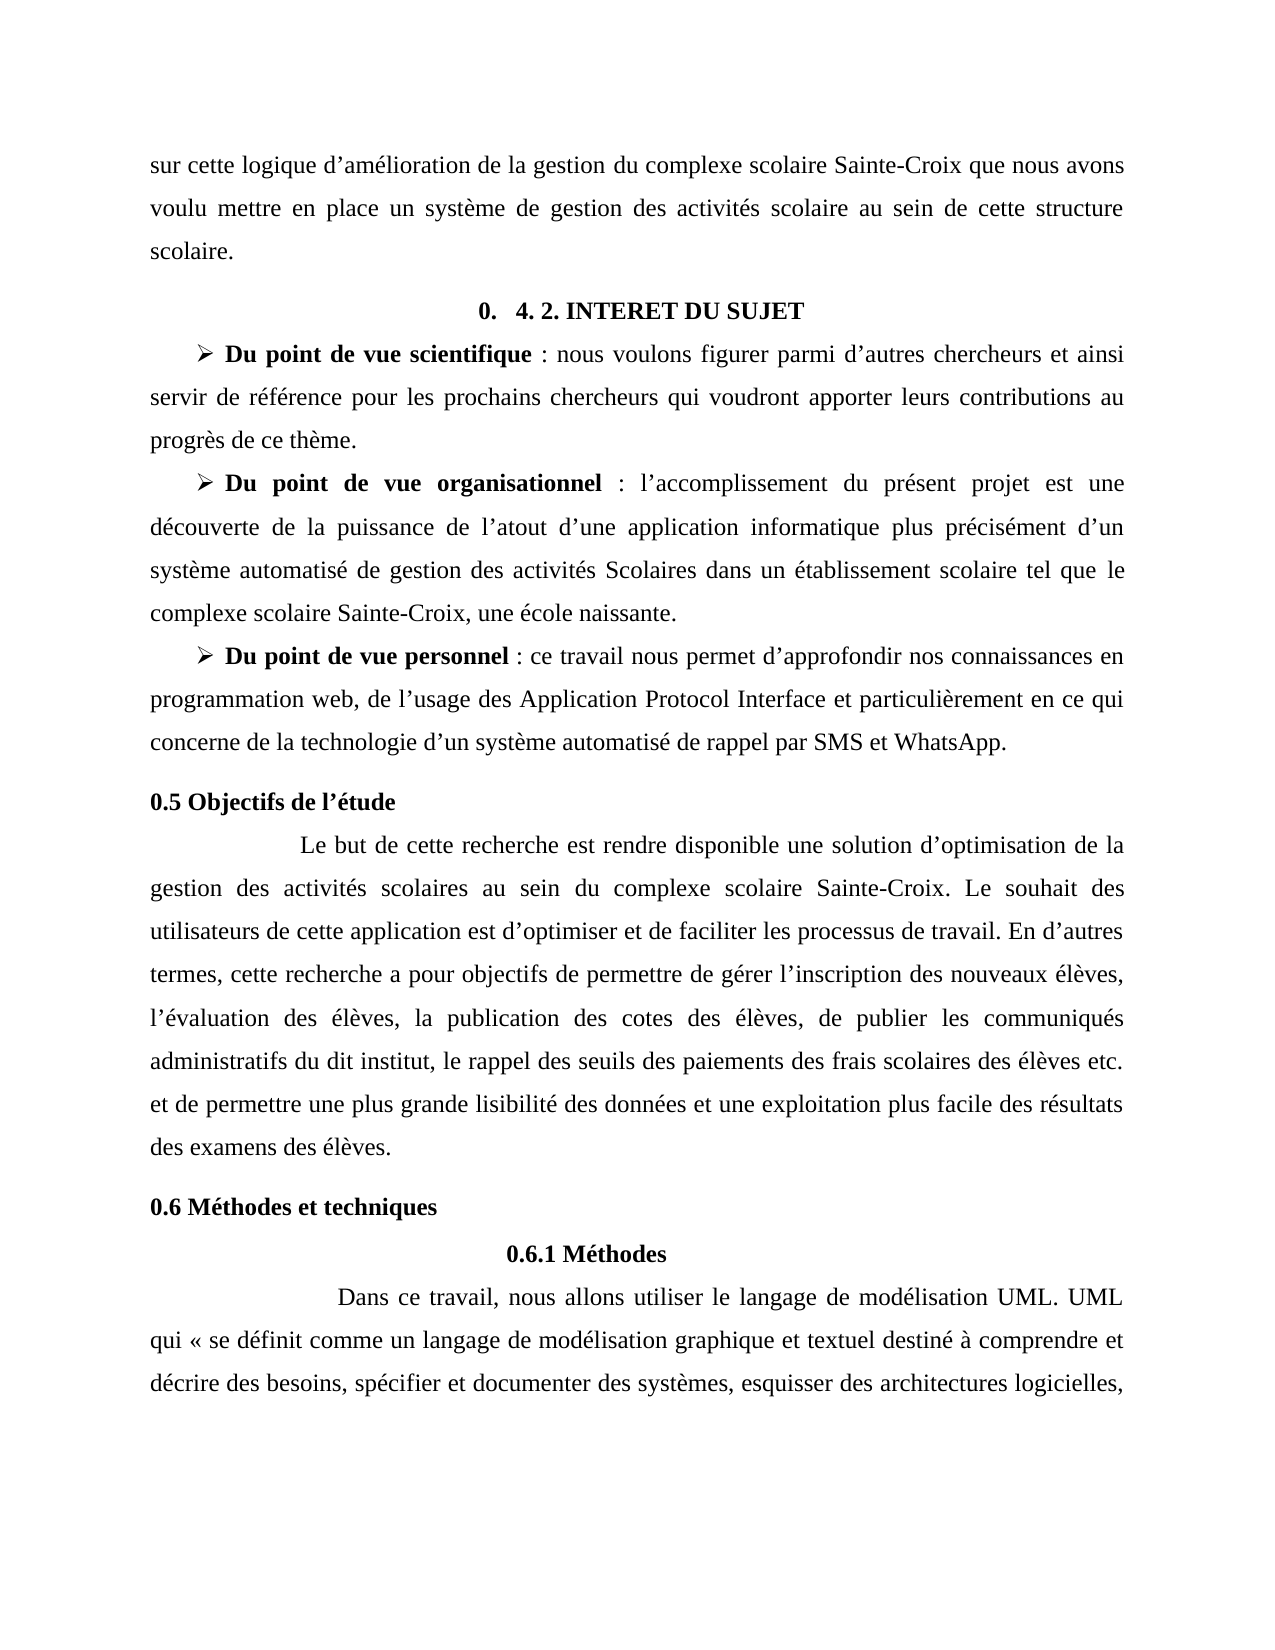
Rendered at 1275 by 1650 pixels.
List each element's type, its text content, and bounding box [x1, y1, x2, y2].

text Le but de cette recherche est rendre disponible une solution d’optimisation de la gestion des activités scolaires au sein du complexe scolaire Sainte-Croix. Le souhait des utilisateurs de cette application est d’optimiser et de faciliter les processus de travail. En d’autres termes, cette recherche a pour objectifs de permettre de gérer l’inscription des nouveaux élèves, l’évaluation des élèves, la publication des cotes des élèves, de publier les communiqués administratifs du dit institut, le rappel des seuils des paiements des frais scolaires des élèves etc. et de permettre une plus grande lisibilité des données et une exploitation plus facile des résultats des examens des élèves. [150, 830, 1125, 1161]
subtitle 0.6.1 Méthodes [150, 1239, 1125, 1268]
subtitle 4. 2. INTERET DU SUJET [478, 296, 1125, 325]
list Du point de vue organisationnel : l’accomplissement du présent projet est une découverte de la puissance de l’atout d’une application informatique plus précisément d’un système automatisé de gestion des activités Scolaires dans un établissement scolaire tel que le complexe scolaire Sainte-Croix, une école naissante. [150, 468, 1125, 627]
list Du point de vue personnel : ce travail nous permet d’approfondir nos connaissances en programmation web, de l’usage des Application Protocol Interface et particulièrement en ce qui concerne de la technologie d’un système automatisé de rappel par SMS et WhatsApp. [150, 641, 1125, 756]
subtitle 0.5 Objectifs de l’étude [150, 787, 1125, 816]
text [150, 150, 1125, 265]
subtitle 0.6 Méthodes et techniques [150, 1192, 1125, 1221]
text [150, 1282, 1125, 1397]
list Du point de vue scientifique : nous voulons figurer parmi d’autres chercheurs et ainsi servir de référence pour les prochains chercheurs qui voudront apporter leurs contributions au progrès de ce thème. [150, 339, 1125, 454]
